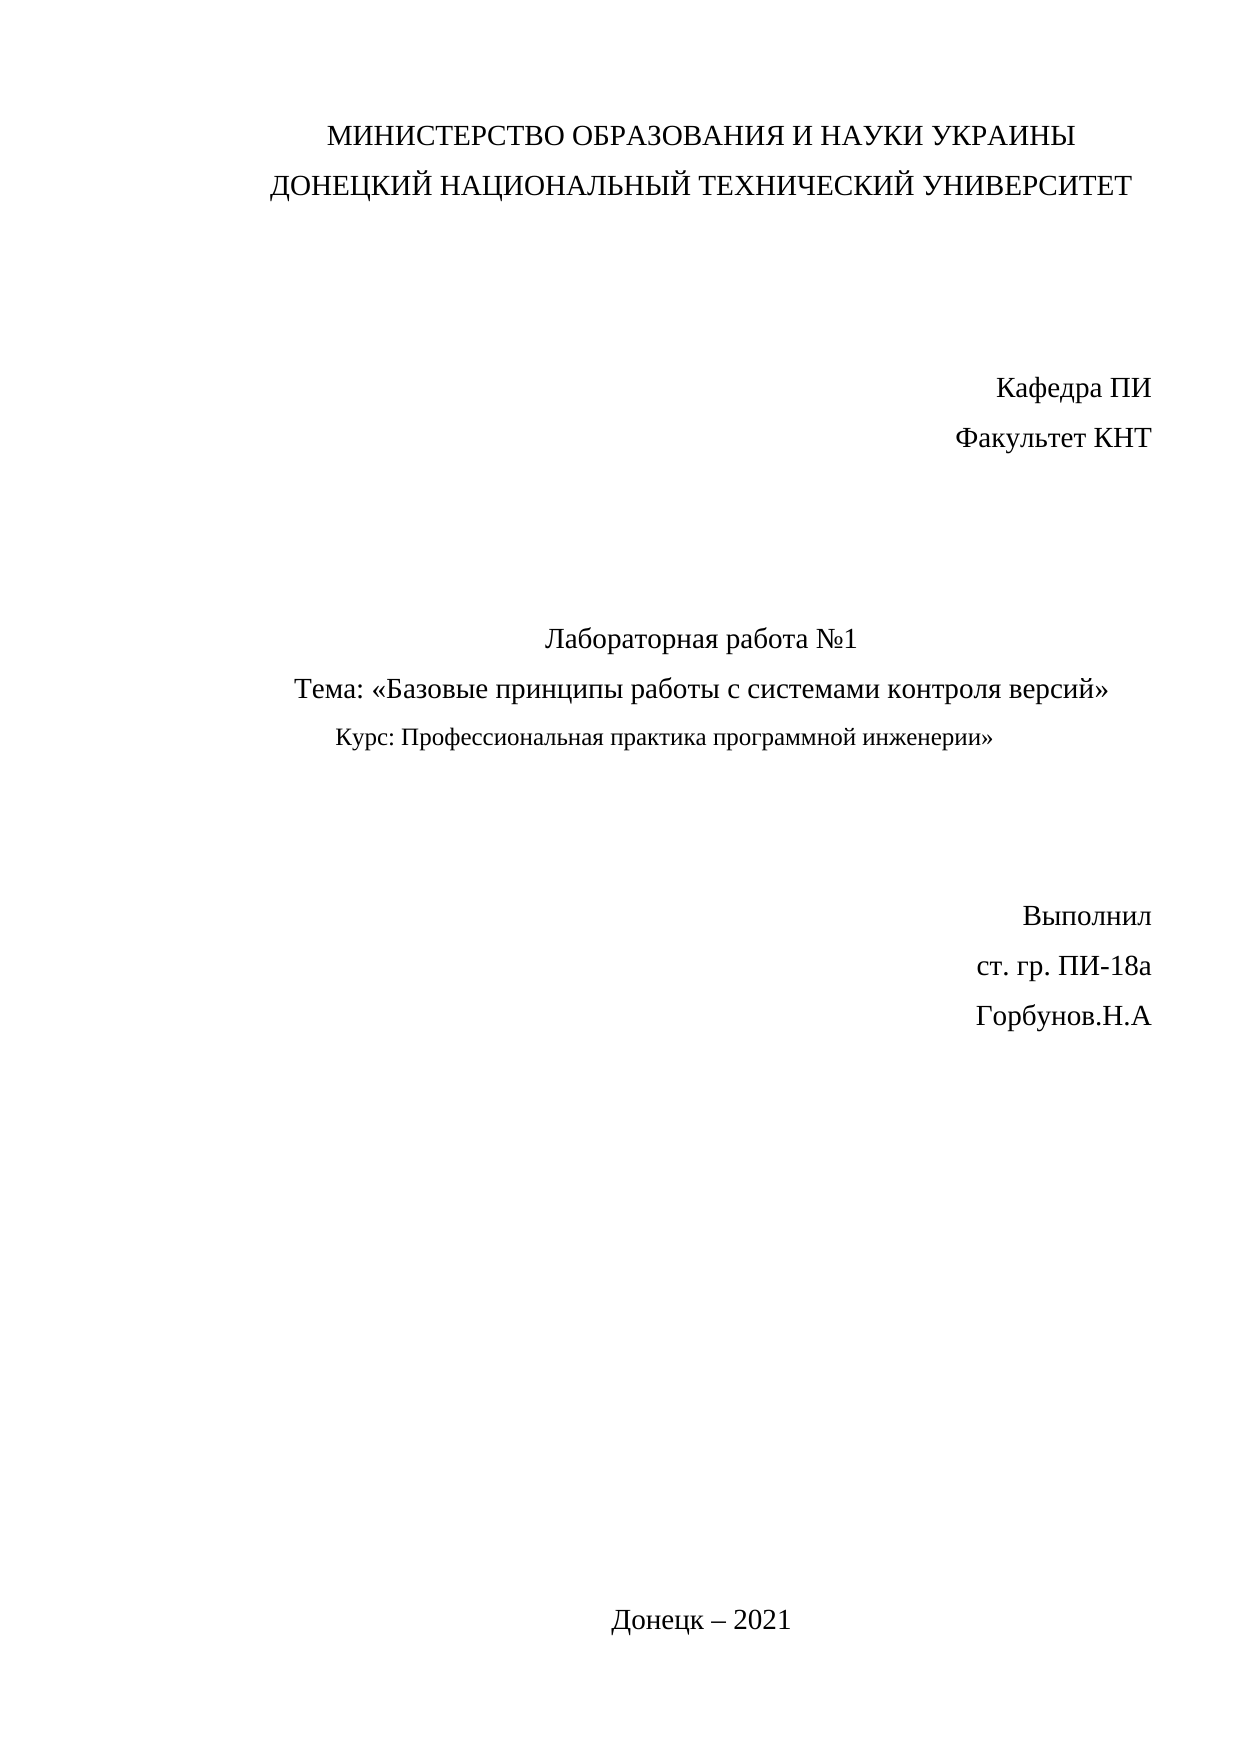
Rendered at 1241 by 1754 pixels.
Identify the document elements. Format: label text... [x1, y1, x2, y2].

text ДОНЕЦКИЙ НАЦИОНАЛЬНЫЙ ТЕХНИЧЕСКИЙ УНИВЕРСИТЕТ [177, 168, 1152, 202]
text Горбунов.Н.А [177, 998, 1152, 1032]
text Факультет КНТ [177, 420, 1152, 453]
text ст. гр. ПИ-18а [177, 948, 1152, 982]
text Выполнил [177, 898, 1152, 931]
text Курс: Профессиональная практика программной инженерии» [177, 722, 1152, 751]
text Тема: «Базовые принципы работы с системами контроля версий» [177, 672, 1152, 705]
text Кафедра ПИ [177, 370, 1152, 403]
text МИНИСТЕРСТВО ОБРАЗОВАНИЯ И НАУКИ УКРАИНЫ [177, 118, 1152, 152]
text Донецк – 2021 [177, 1602, 1152, 1636]
text Лабораторная работа №1 [177, 621, 1152, 655]
